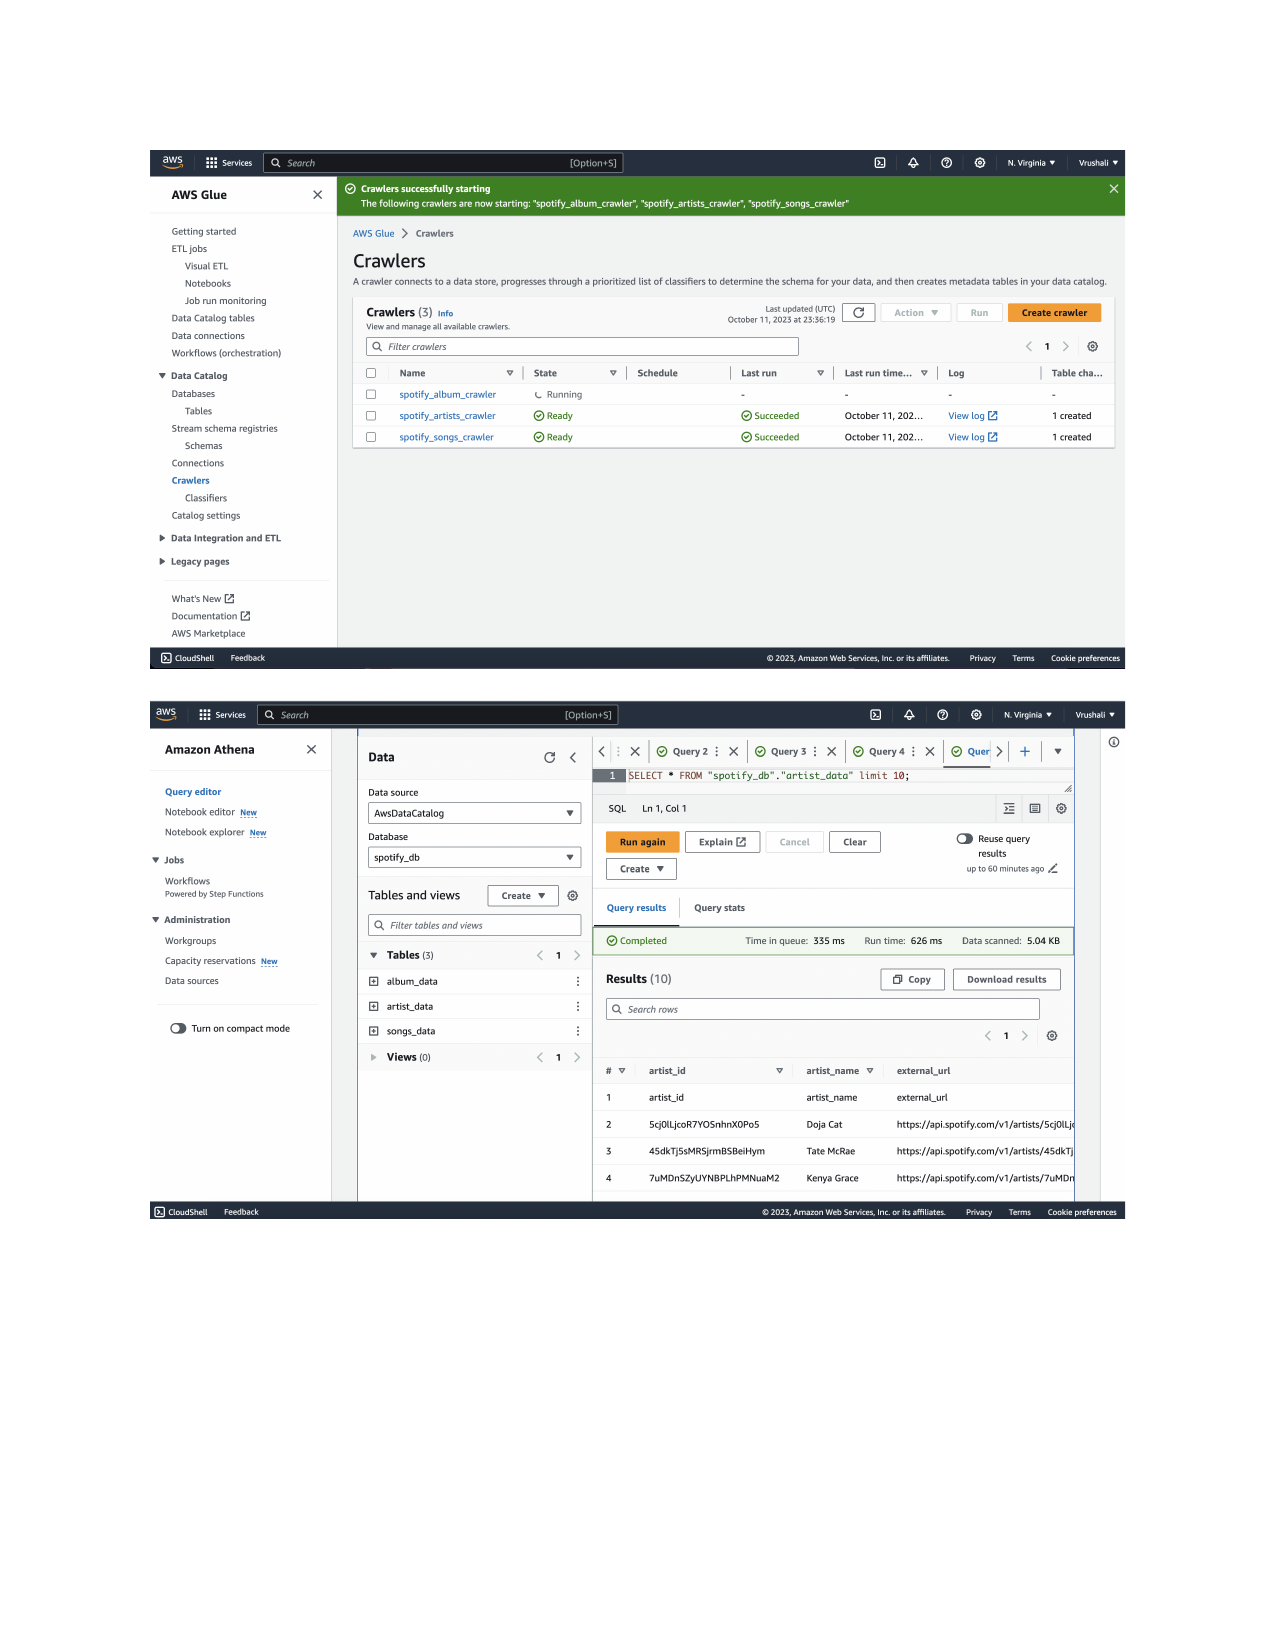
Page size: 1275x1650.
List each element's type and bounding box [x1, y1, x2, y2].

picture [150, 150, 1125, 669]
picture [150, 698, 1125, 1219]
